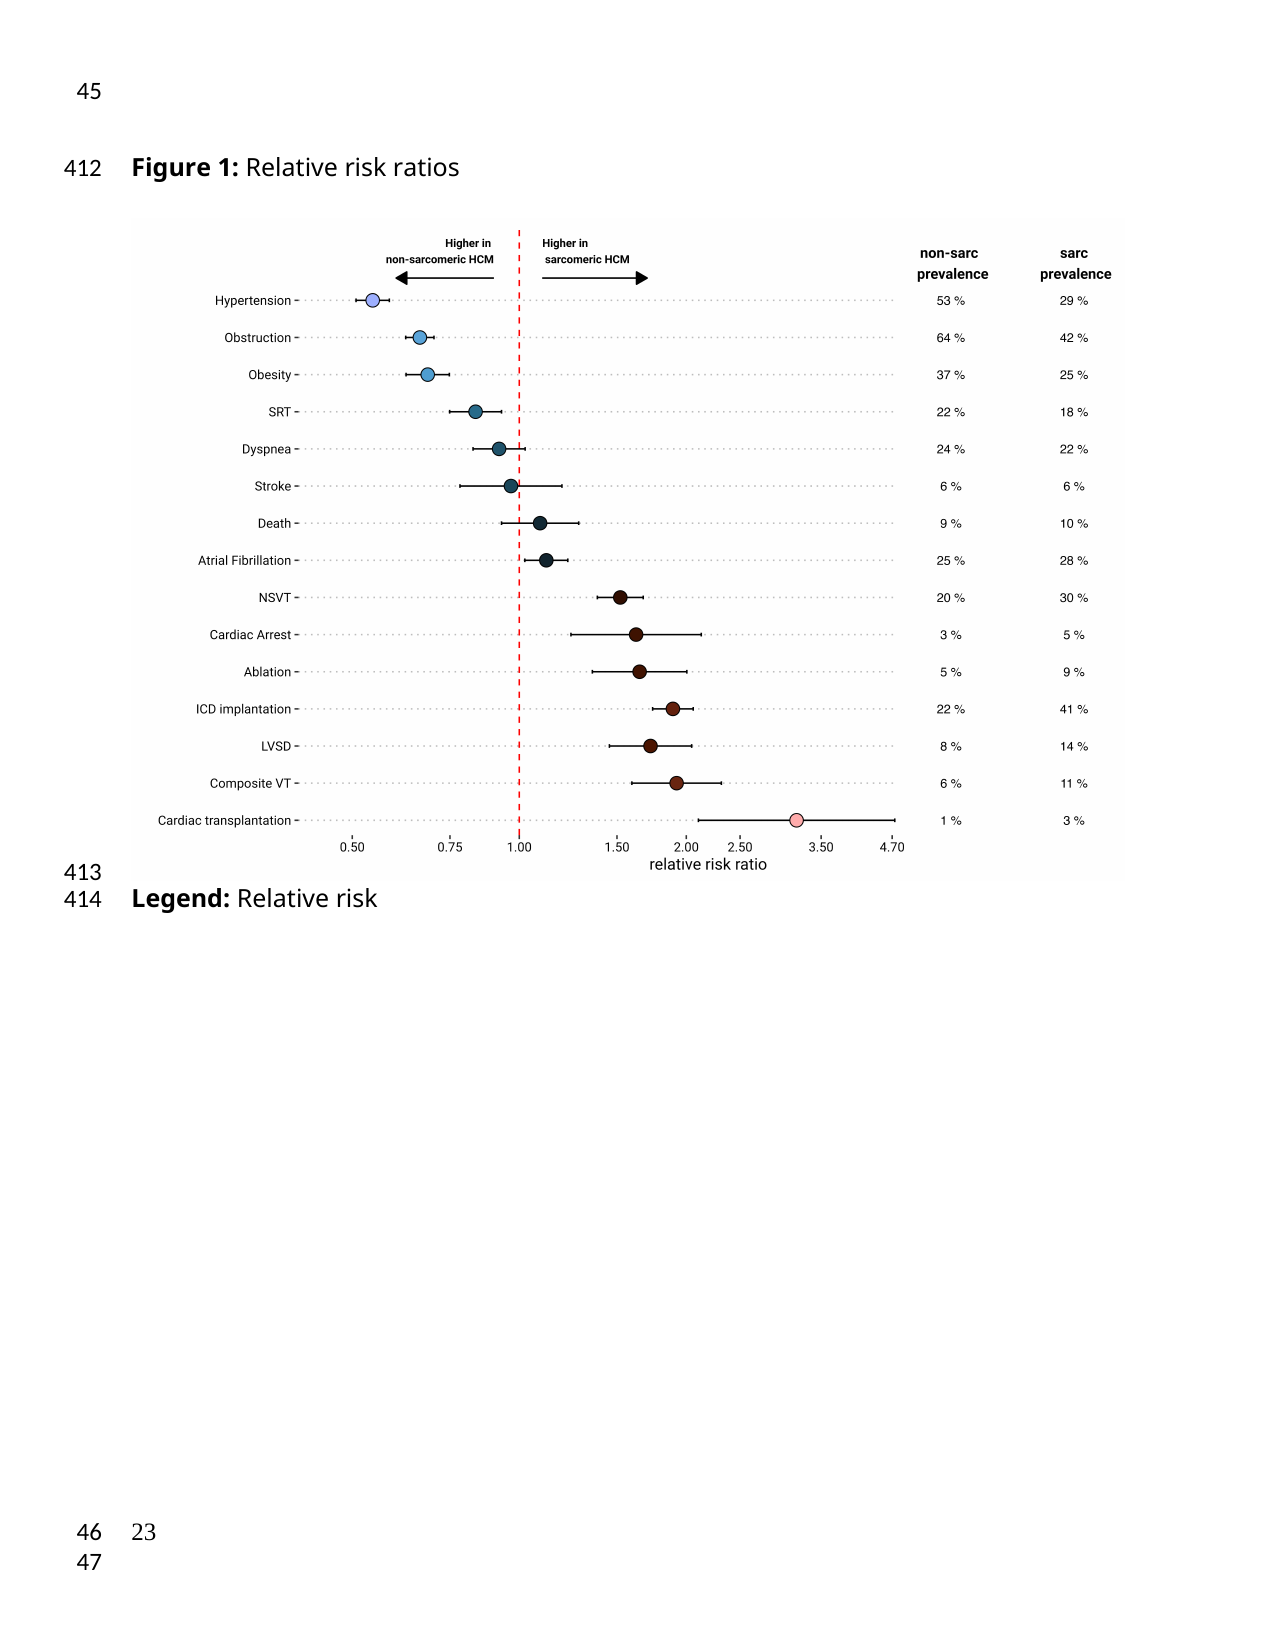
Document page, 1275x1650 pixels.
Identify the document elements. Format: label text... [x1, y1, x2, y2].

text Legend: Relative risk [131, 881, 1125, 914]
text Figure 1: Relative risk ratios [131, 150, 1125, 184]
